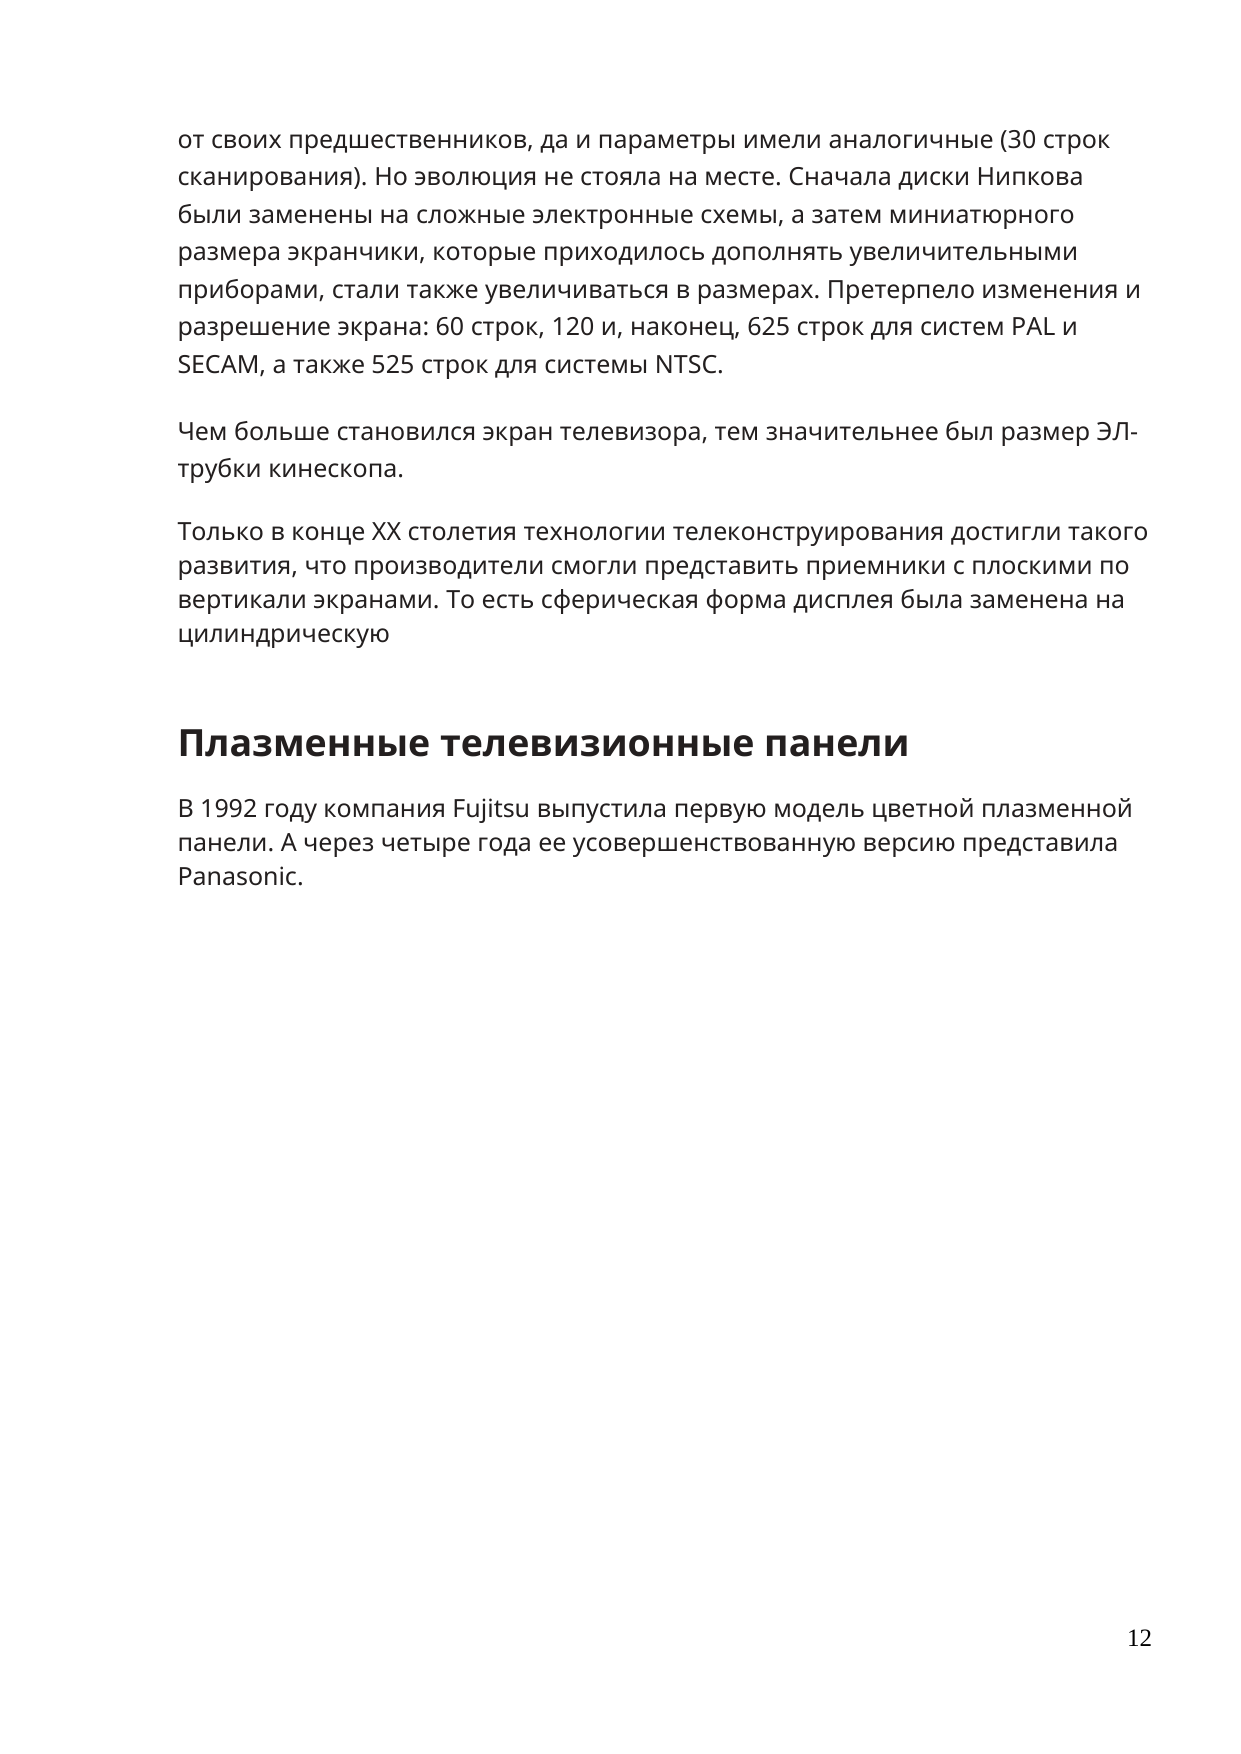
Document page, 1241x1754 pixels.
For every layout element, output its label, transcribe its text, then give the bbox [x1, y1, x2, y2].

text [177, 118, 1152, 381]
subtitle Плазменные телевизионные панели [177, 716, 1152, 767]
text В 1992 году компания Fujitsu выпустила первую модель цветной плазменной панели. А через четыре года ее усовершенствованную версию представила Panasonic. [177, 790, 1152, 892]
text Только в конце ХХ столетия технологии телеконструирования достигли такого развития, что производители смогли представить приемники с плоскими по вертикали экранами. То есть сферическая форма дисплея была заменена на цилиндрическую [390, 514, 1152, 650]
text Чем больше становился экран телевизора, тем значительнее был размер ЭЛ-трубки кинескопа. [177, 410, 1152, 485]
